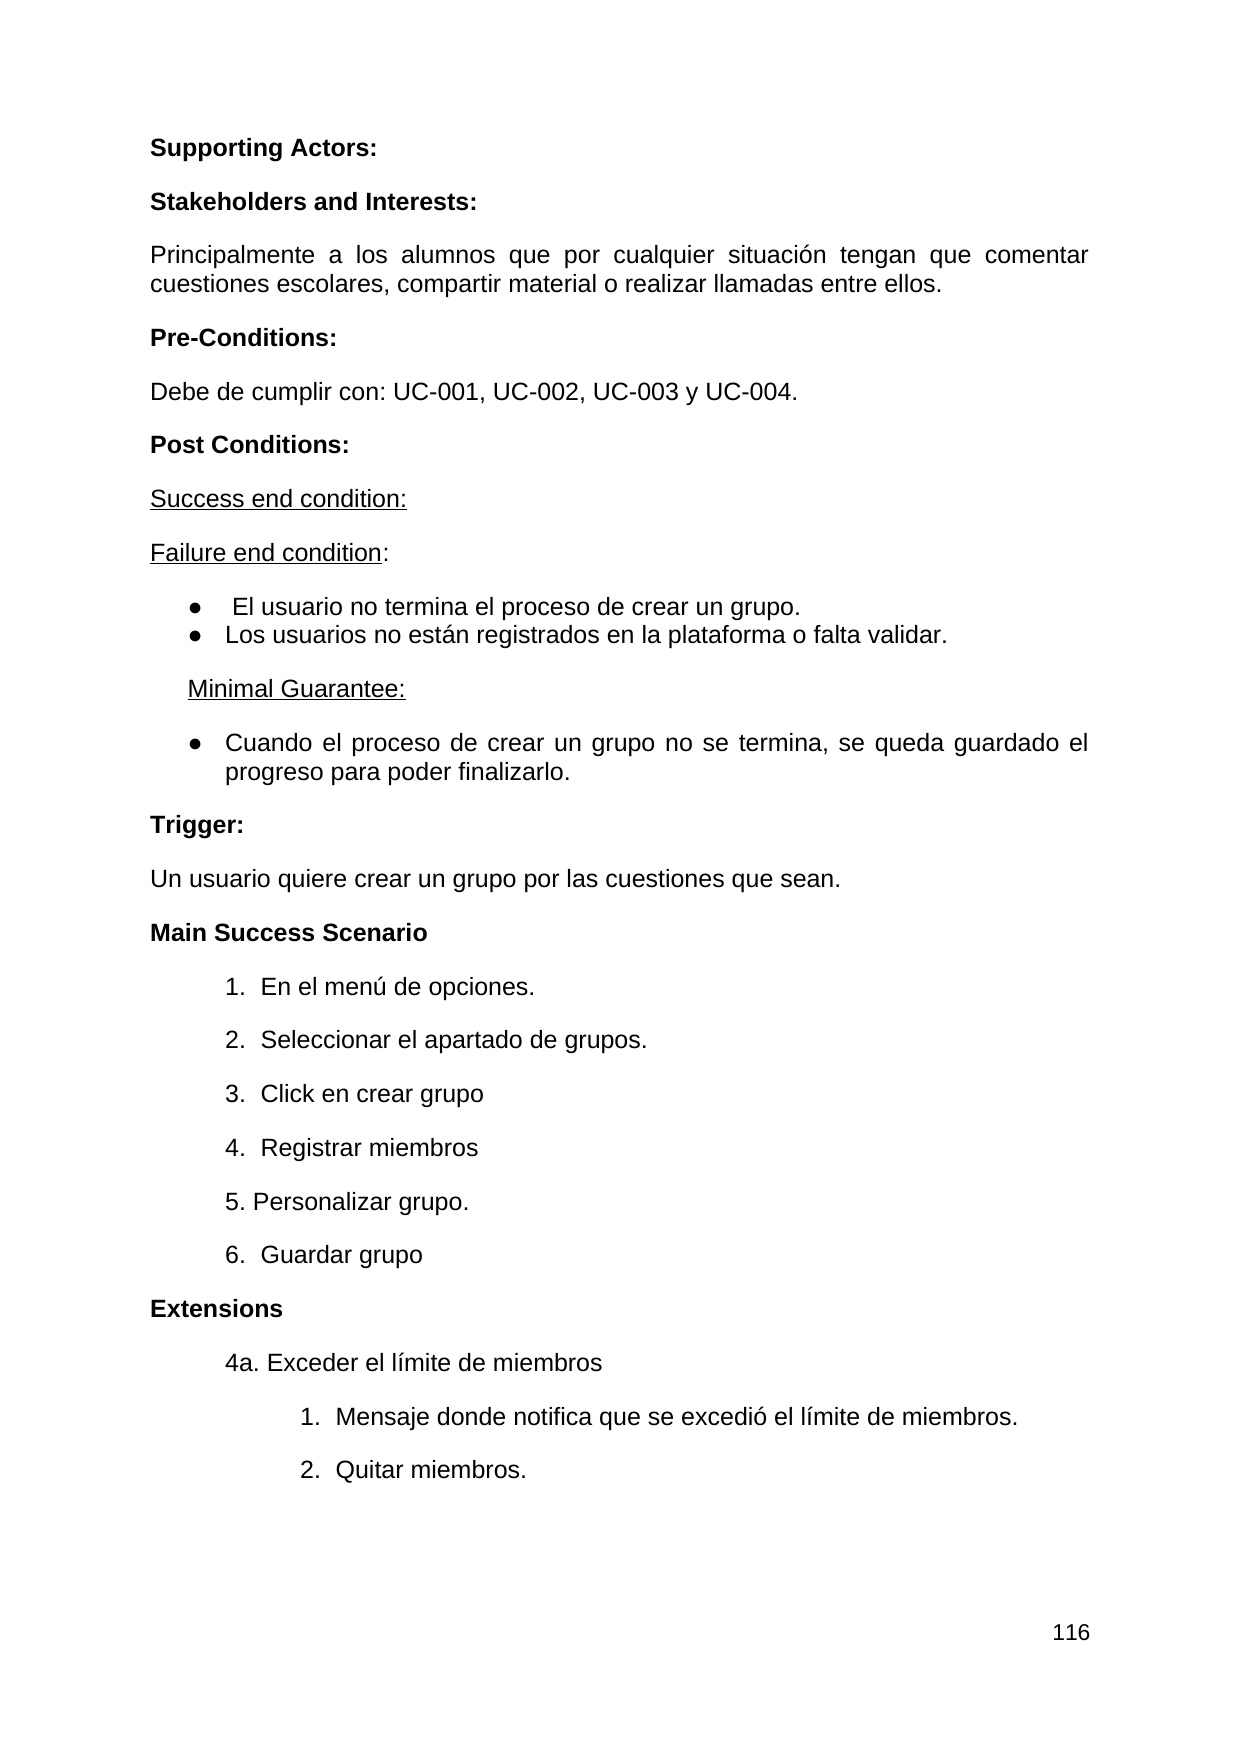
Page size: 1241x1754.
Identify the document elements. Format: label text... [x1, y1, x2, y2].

text 4. Registrar miembros [225, 1133, 1090, 1162]
text Success end condition: [150, 484, 1090, 513]
text 4a. Exceder el límite de miembros [150, 1348, 1090, 1377]
list Cuando el proceso de crear un grupo no se termina, se queda guardado el progreso para poder finalizarlo. [187, 728, 1090, 785]
text Stakeholders and Interests: [150, 187, 1090, 215]
text Principalmente a los alumnos que por cualquier situación tengan que comentar cuestiones escolares, compartir material o realizar llamadas entre ellos. [150, 240, 1090, 298]
text Extensions [150, 1294, 1090, 1323]
text Post Conditions: [150, 430, 1090, 459]
text 6. Guardar grupo [225, 1240, 1090, 1269]
text 2. Seleccionar el apartado de grupos. [225, 1025, 1090, 1054]
text 1. Mensaje donde notifica que se excedió el límite de miembros. [300, 1402, 1090, 1430]
text 1. En el menú de opciones. [225, 972, 1090, 1000]
text Supporting Actors: [150, 133, 1090, 162]
text Un usuario quiere crear un grupo por las cuestiones que sean. [150, 864, 1090, 893]
text 3. Click en crear grupo [225, 1079, 1090, 1108]
text Main Success Scenario [150, 918, 1090, 947]
text Trigger: [150, 810, 1090, 839]
text 2. Quitar miembros. [300, 1455, 1090, 1484]
text Minimal Guarantee: [187, 674, 1090, 703]
text 5. Personalizar grupo. [225, 1187, 1090, 1215]
text Pre-Conditions: [150, 323, 1090, 352]
list El usuario no termina el proceso de crear un grupo. [187, 592, 1090, 620]
text Failure end condition: [150, 538, 1090, 567]
list Los usuarios no están registrados en la plataforma o falta validar. [187, 620, 1090, 649]
text Debe de cumplir con: UC-001, UC-002, UC-003 y UC-004. [150, 377, 1090, 405]
